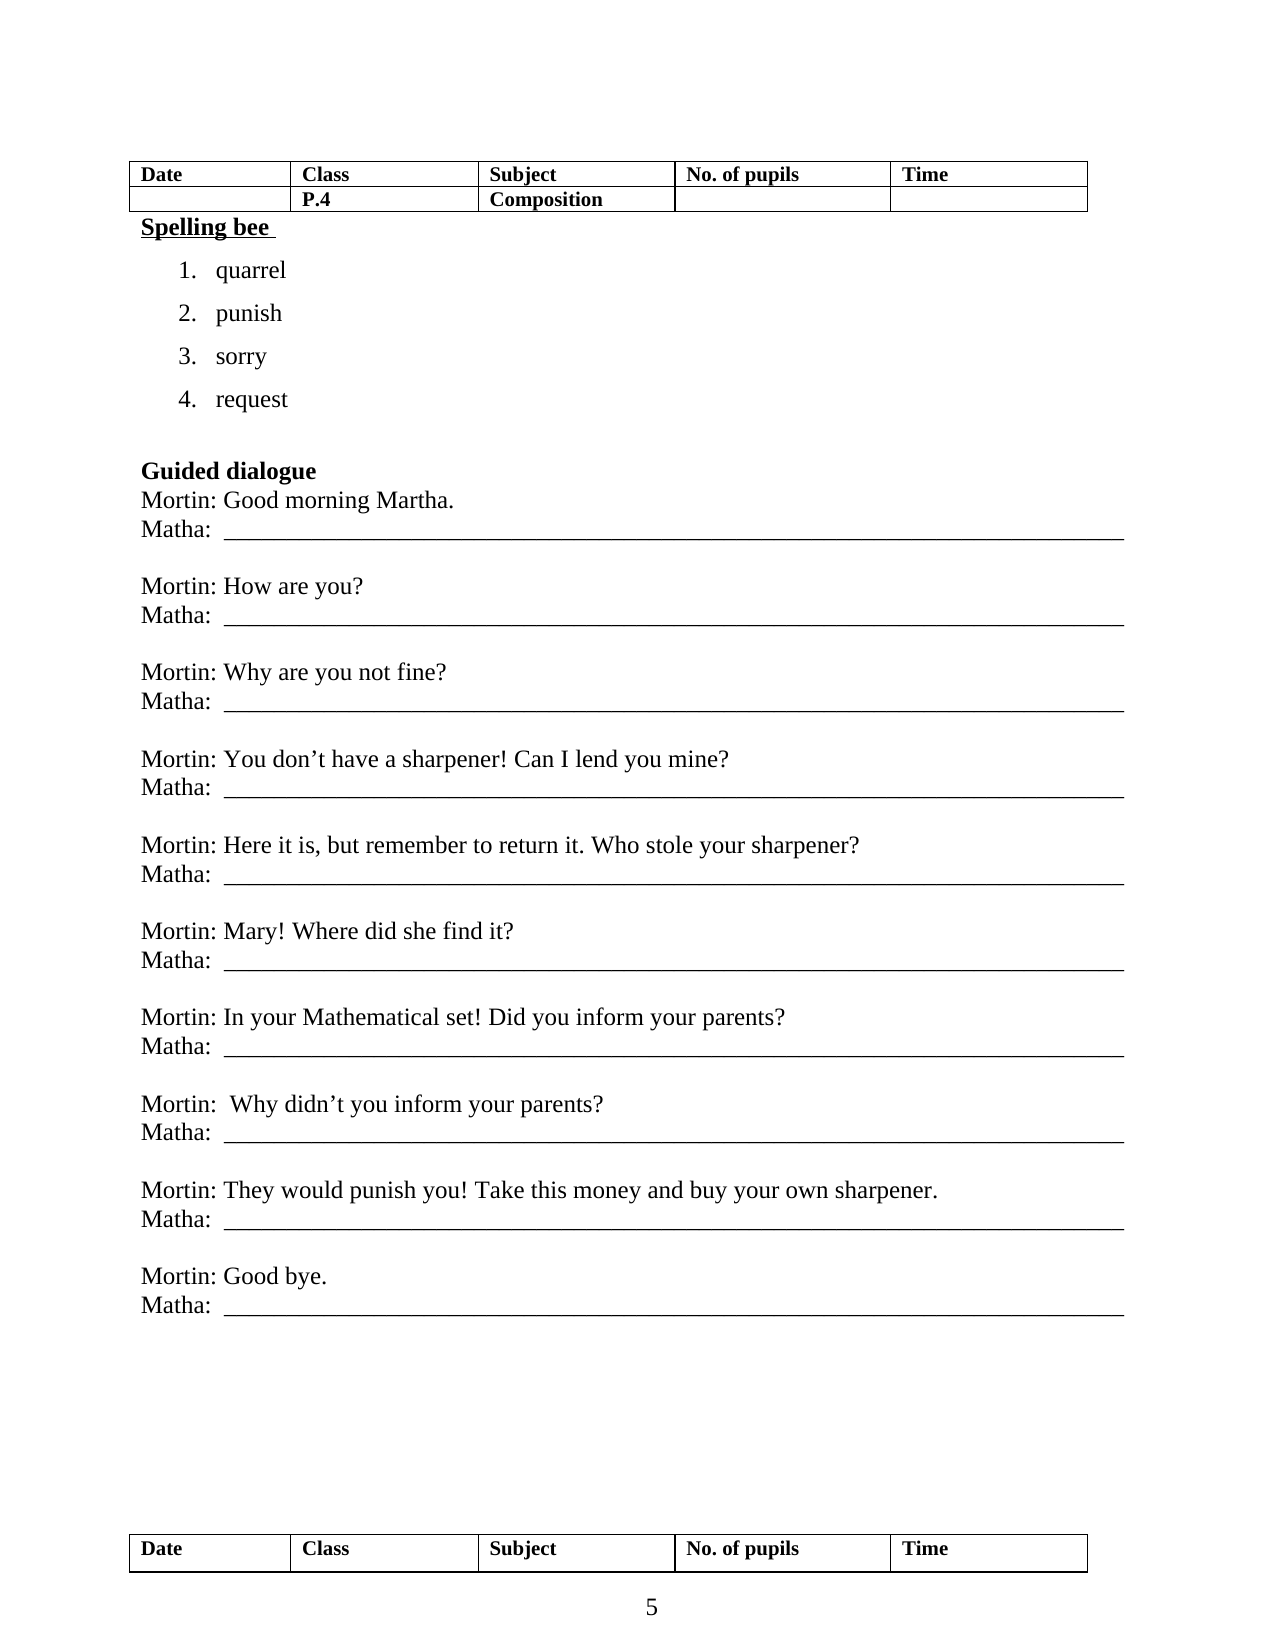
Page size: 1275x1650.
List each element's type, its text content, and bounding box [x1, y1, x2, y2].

text Mortin: How are you? [141, 571, 1162, 600]
table_header Class [291, 1535, 478, 1571]
table_header Date [130, 1535, 290, 1571]
table_header Time [891, 162, 1087, 186]
text Matha: ________________________________________________________________________ [141, 1031, 1162, 1060]
list request [178, 384, 1162, 413]
table_header Subject [479, 1535, 674, 1571]
list sorry [178, 341, 1162, 370]
table_header No. of pupils [676, 162, 890, 186]
text Matha: ________________________________________________________________________ [141, 514, 1162, 542]
table_header Class [291, 162, 478, 186]
text Matha: ________________________________________________________________________ [141, 600, 1162, 629]
text Mortin: They would punish you! Take this money and buy your own sharpener. [141, 1175, 1162, 1204]
text Mortin: Why are you not fine? [141, 657, 1162, 686]
text Spelling bee [141, 212, 1162, 241]
list quarrel [178, 255, 1162, 284]
table_cell [891, 187, 1087, 211]
text Matha: ________________________________________________________________________ [141, 859, 1162, 887]
text Mortin: Good bye. [141, 1261, 1162, 1290]
table_cell [676, 187, 890, 211]
text Matha: ________________________________________________________________________ [141, 772, 1162, 801]
text Mortin: Here it is, but remember to return it. Who stole your sharpener? [141, 830, 1162, 859]
text Matha: ________________________________________________________________________ [141, 686, 1162, 715]
table_header Date [130, 162, 290, 186]
text Matha: ________________________________________________________________________ [141, 1290, 1162, 1319]
table_header Time [891, 1535, 1087, 1571]
table_header Subject [479, 162, 674, 186]
text Matha: ________________________________________________________________________ [141, 1204, 1162, 1232]
text Mortin: Good morning Martha. [141, 485, 1162, 514]
table_header No. of pupils [676, 1535, 890, 1571]
text Mortin: You don’t have a sharpener! Can I lend you mine? [141, 744, 1162, 772]
text Matha: ________________________________________________________________________ [141, 945, 1162, 974]
table_cell Composition [479, 187, 674, 211]
table_cell P.4 [291, 187, 478, 211]
text Mortin: Mary! Where did she find it? [141, 916, 1162, 945]
text Mortin: Why didn’t you inform your parents? [141, 1089, 1162, 1117]
text Guided dialogue [141, 456, 1162, 485]
text Mortin: In your Mathematical set! Did you inform your parents? [141, 1002, 1162, 1031]
text Matha: ________________________________________________________________________ [141, 1117, 1162, 1146]
list punish [178, 298, 1162, 327]
table_cell [130, 187, 290, 211]
